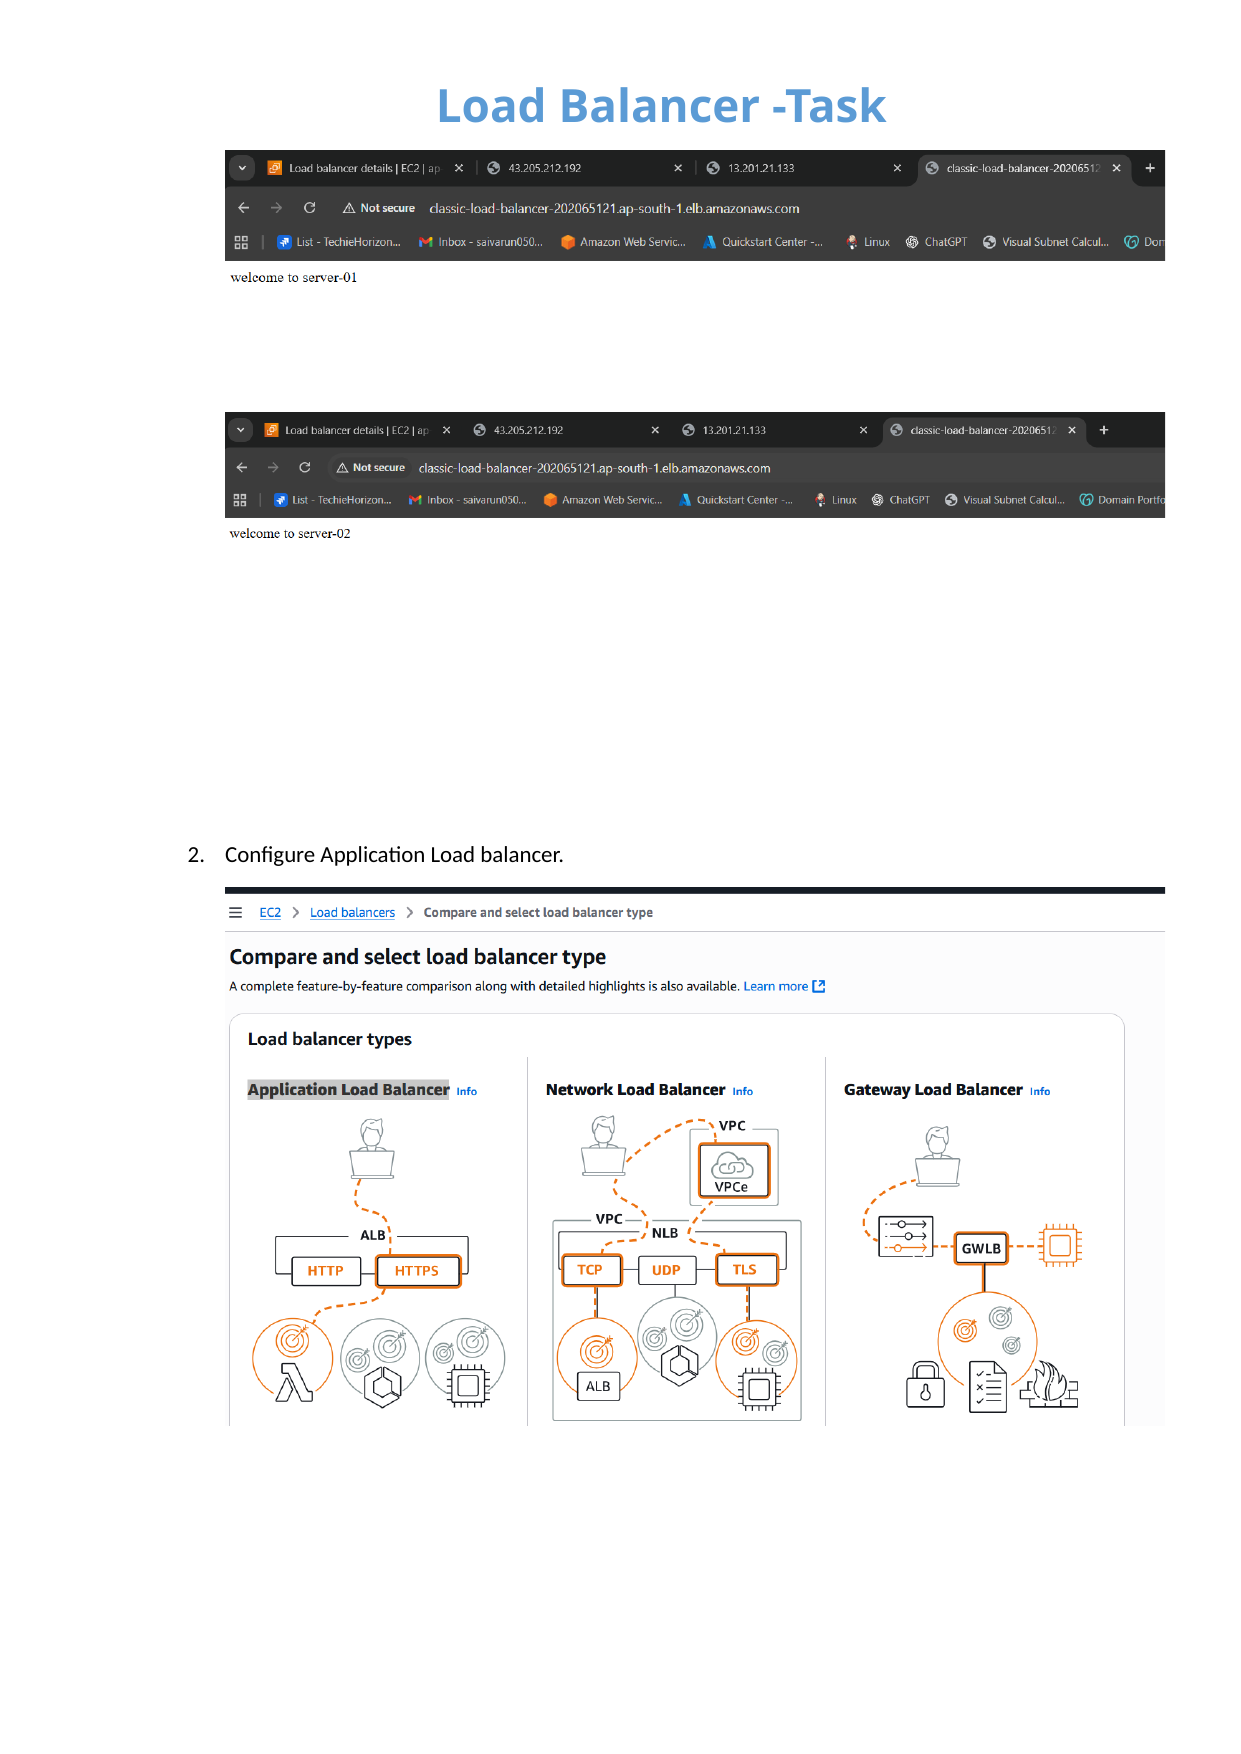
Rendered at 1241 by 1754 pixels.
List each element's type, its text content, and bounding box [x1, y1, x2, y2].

list Configure Application Load balancer. [187, 841, 1090, 869]
picture [225, 412, 1166, 728]
picture [225, 887, 1166, 1426]
picture [225, 150, 1166, 347]
